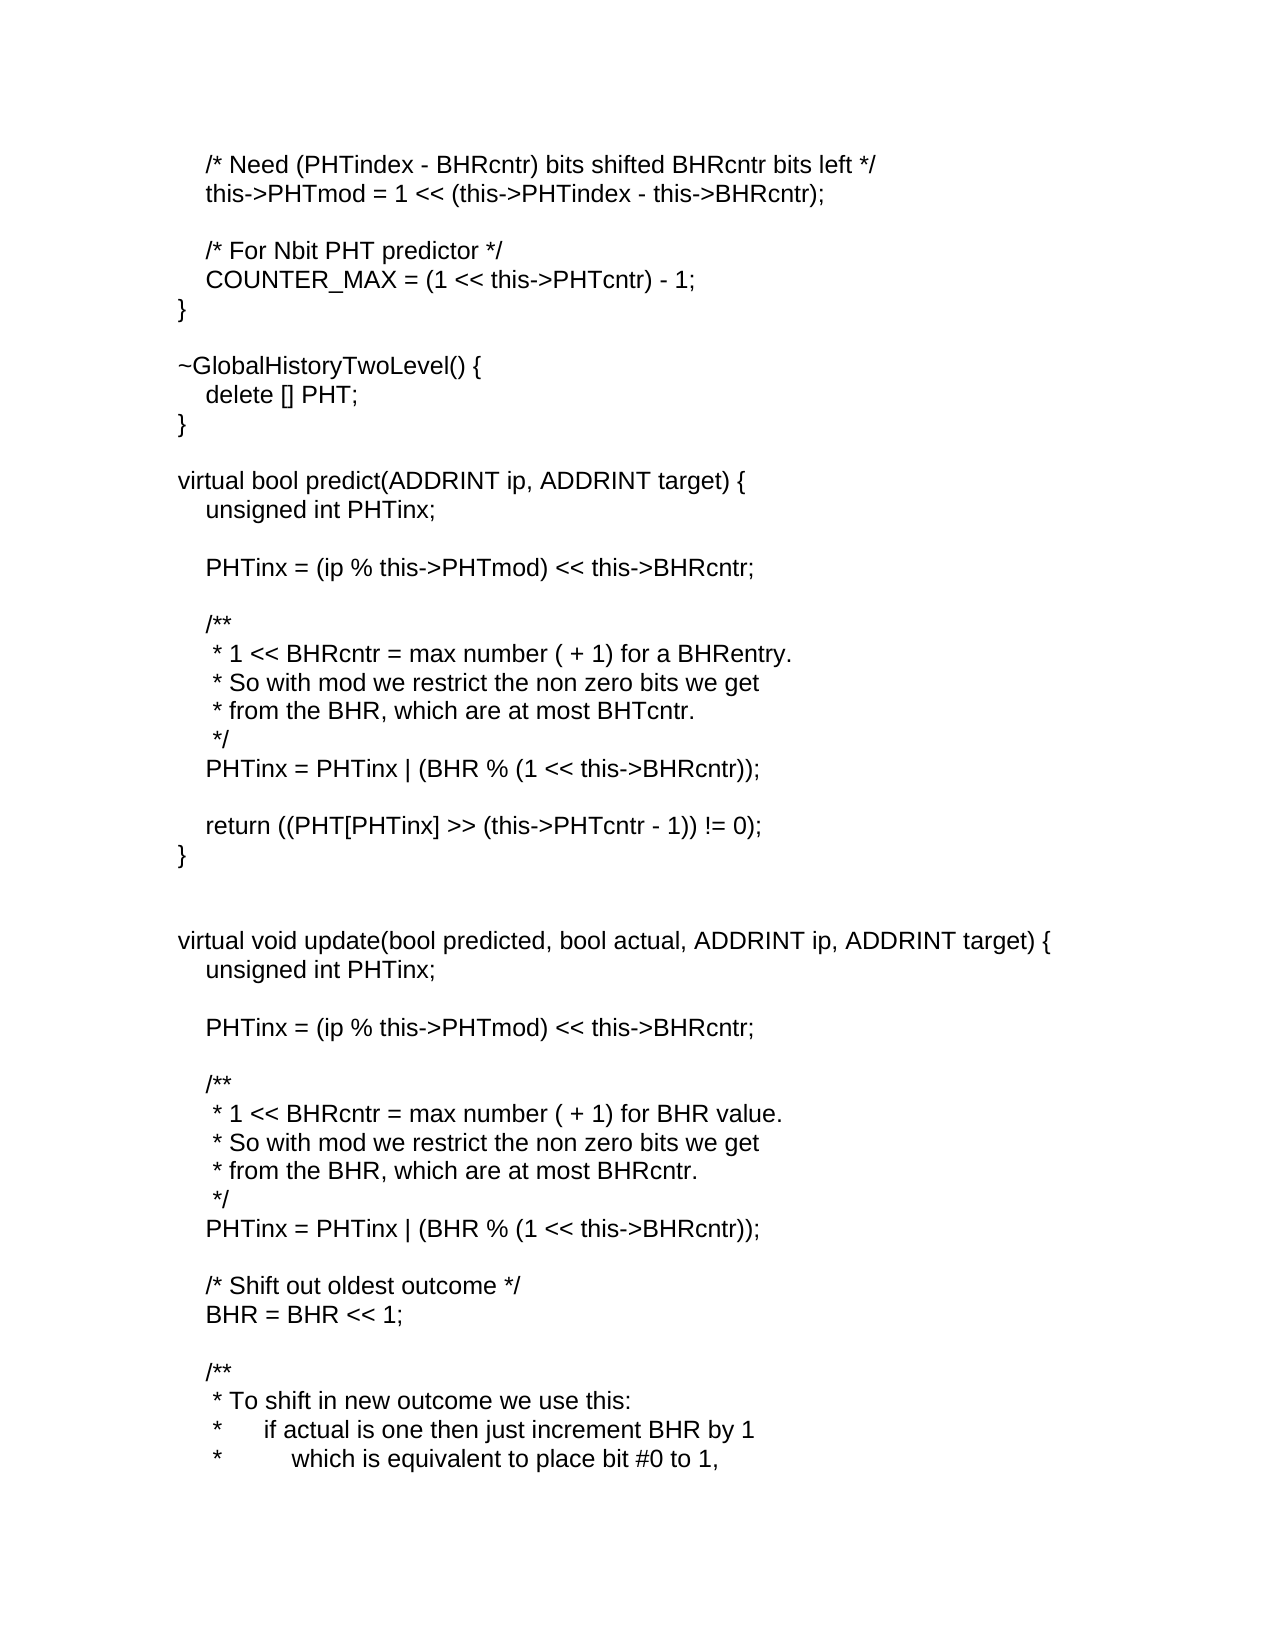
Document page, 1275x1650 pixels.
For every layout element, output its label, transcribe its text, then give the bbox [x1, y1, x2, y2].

text * from the BHR, which are at most BHTcntr. [150, 696, 1125, 725]
text PHTinx = (ip % this->PHTmod) << this->BHRcntr; [150, 1012, 1125, 1041]
text /* Need (PHTindex - BHRcntr) bits shifted BHRcntr bits left */ [150, 150, 1125, 179]
text return ((PHT[PHTinx] >> (this->PHTcntr - 1)) != 0); [150, 811, 1125, 840]
text * from the BHR, which are at most BHRcntr. [150, 1156, 1125, 1185]
text * if actual is one then just increment BHR by 1 [150, 1415, 1125, 1444]
text virtual void update(bool predicted, bool actual, ADDRINT ip, ADDRINT target) { [150, 926, 1125, 955]
text } [150, 409, 1125, 437]
text * To shift in new outcome we use this: [150, 1386, 1125, 1415]
text * 1 << BHRcntr = max number ( + 1) for a BHRentry. [150, 639, 1125, 667]
text virtual bool predict(ADDRINT ip, ADDRINT target) { [150, 466, 1125, 495]
text /** [150, 1070, 1125, 1099]
text unsigned int PHTinx; [150, 495, 1125, 524]
text unsigned int PHTinx; [150, 955, 1125, 984]
text * So with mod we restrict the non zero bits we get [150, 667, 1125, 696]
text } [150, 294, 1125, 322]
text COUNTER_MAX = (1 << this->PHTcntr) - 1; [150, 265, 1125, 294]
text this->PHTmod = 1 << (this->PHTindex - this->BHRcntr); [150, 179, 1125, 207]
text BHR = BHR << 1; [150, 1300, 1125, 1329]
text delete [] PHT; [150, 380, 1125, 409]
text * which is equivalent to place bit #0 to 1, [150, 1444, 1125, 1472]
text /** [150, 610, 1125, 639]
text PHTinx = (ip % this->PHTmod) << this->BHRcntr; [150, 552, 1125, 581]
text * So with mod we restrict the non zero bits we get [150, 1127, 1125, 1156]
text PHTinx = PHTinx | (BHR % (1 << this->BHRcntr)); [150, 1214, 1125, 1242]
text * 1 << BHRcntr = max number ( + 1) for BHR value. [150, 1099, 1125, 1127]
text /* Shift out oldest outcome */ [150, 1271, 1125, 1300]
text /** [150, 1357, 1125, 1386]
text */ [150, 725, 1125, 754]
text PHTinx = PHTinx | (BHR % (1 << this->BHRcntr)); [150, 754, 1125, 782]
text /* For Nbit PHT predictor */ [150, 236, 1125, 265]
text } [150, 840, 1125, 869]
text ~GlobalHistoryTwoLevel() { [150, 351, 1125, 380]
text */ [150, 1185, 1125, 1214]
